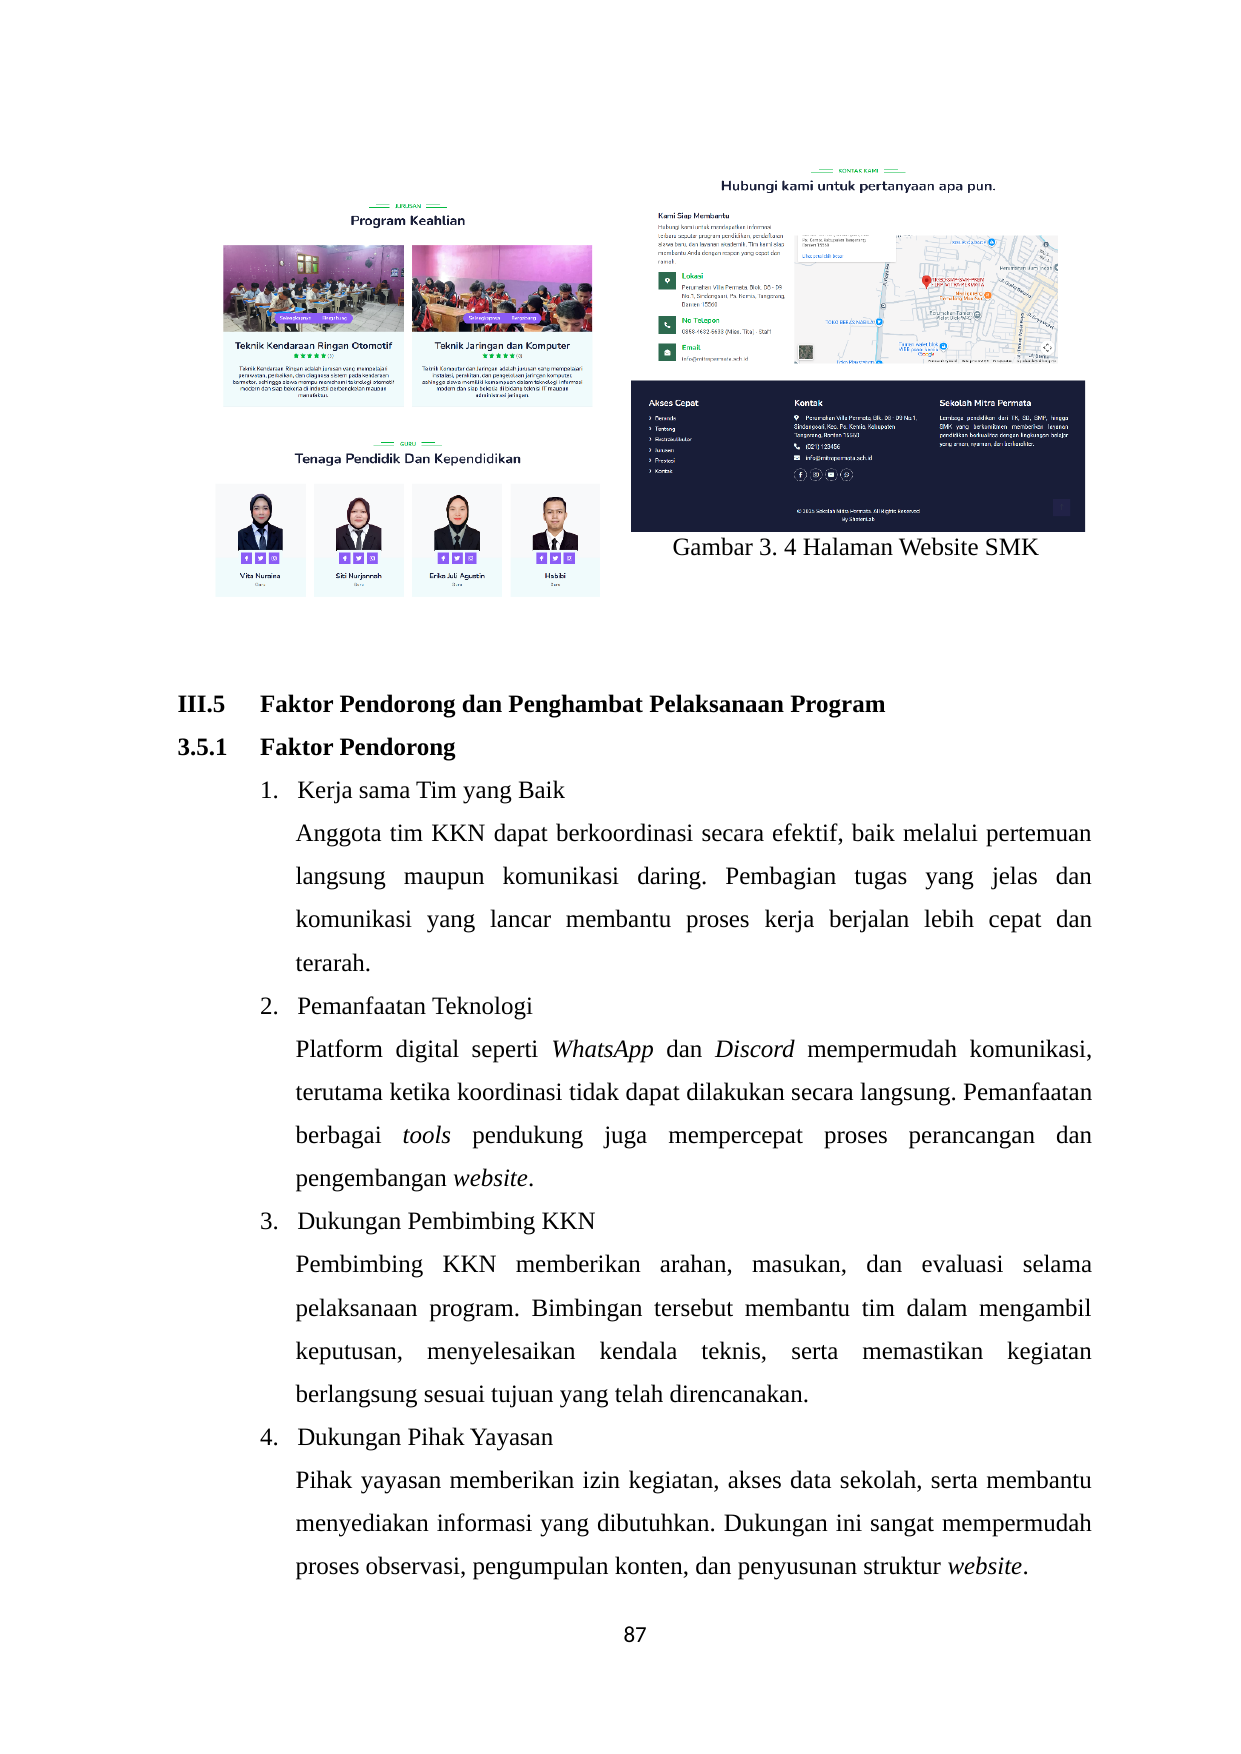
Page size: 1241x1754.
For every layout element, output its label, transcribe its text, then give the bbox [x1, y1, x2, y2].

picture [631, 147, 1086, 532]
list Dukungan Pembimbing KKN [260, 1206, 1092, 1235]
list Pihak yayasan memberikan izin kegiatan, akses data sekolah, serta membantu menyediakan informasi yang dibutuhkan. Dukungan ini sangat mempermudah proses observasi, pengumpulan konten, dan penyusunan struktur website. [295, 1465, 1092, 1580]
list Dukungan Pihak Yayasan [260, 1422, 1092, 1451]
list Kerja sama Tim yang Baik [260, 775, 1092, 804]
picture [188, 190, 620, 604]
list Pembimbing KKN memberikan arahan, masukan, dan evaluasi selama pelaksanaan program. Bimbingan tersebut membantu tim dalam mengambil keputusan, menyelesaikan kendala teknis, serta memastikan kegiatan berlangsung sesuai tujuan yang telah direncanakan. [295, 1249, 1092, 1408]
list Platform digital seperti WhatsApp dan Discord mempermudah komunikasi, terutama ketika koordinasi tidak dapat dilakukan secara langsung. Pemanfaatan berbagai tools pendukung juga mempercepat proses perancangan dan pengembangan website. [295, 1034, 1092, 1192]
subtitle 3.5.1 Faktor Pendorong [177, 732, 1092, 761]
list Pemanfaatan Teknologi [260, 991, 1092, 1019]
subtitle Faktor Pendorong dan Penghambat Pelaksanaan Program [177, 689, 1092, 718]
list Anggota tim KKN dapat berkoordinasi secara efektif, baik melalui pertemuan langsung maupun komunikasi daring. Pembagian tugas yang jelas dan komunikasi yang lancar membantu proses kerja berjalan lebih cepat dan terarah. [295, 818, 1092, 976]
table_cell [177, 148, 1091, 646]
